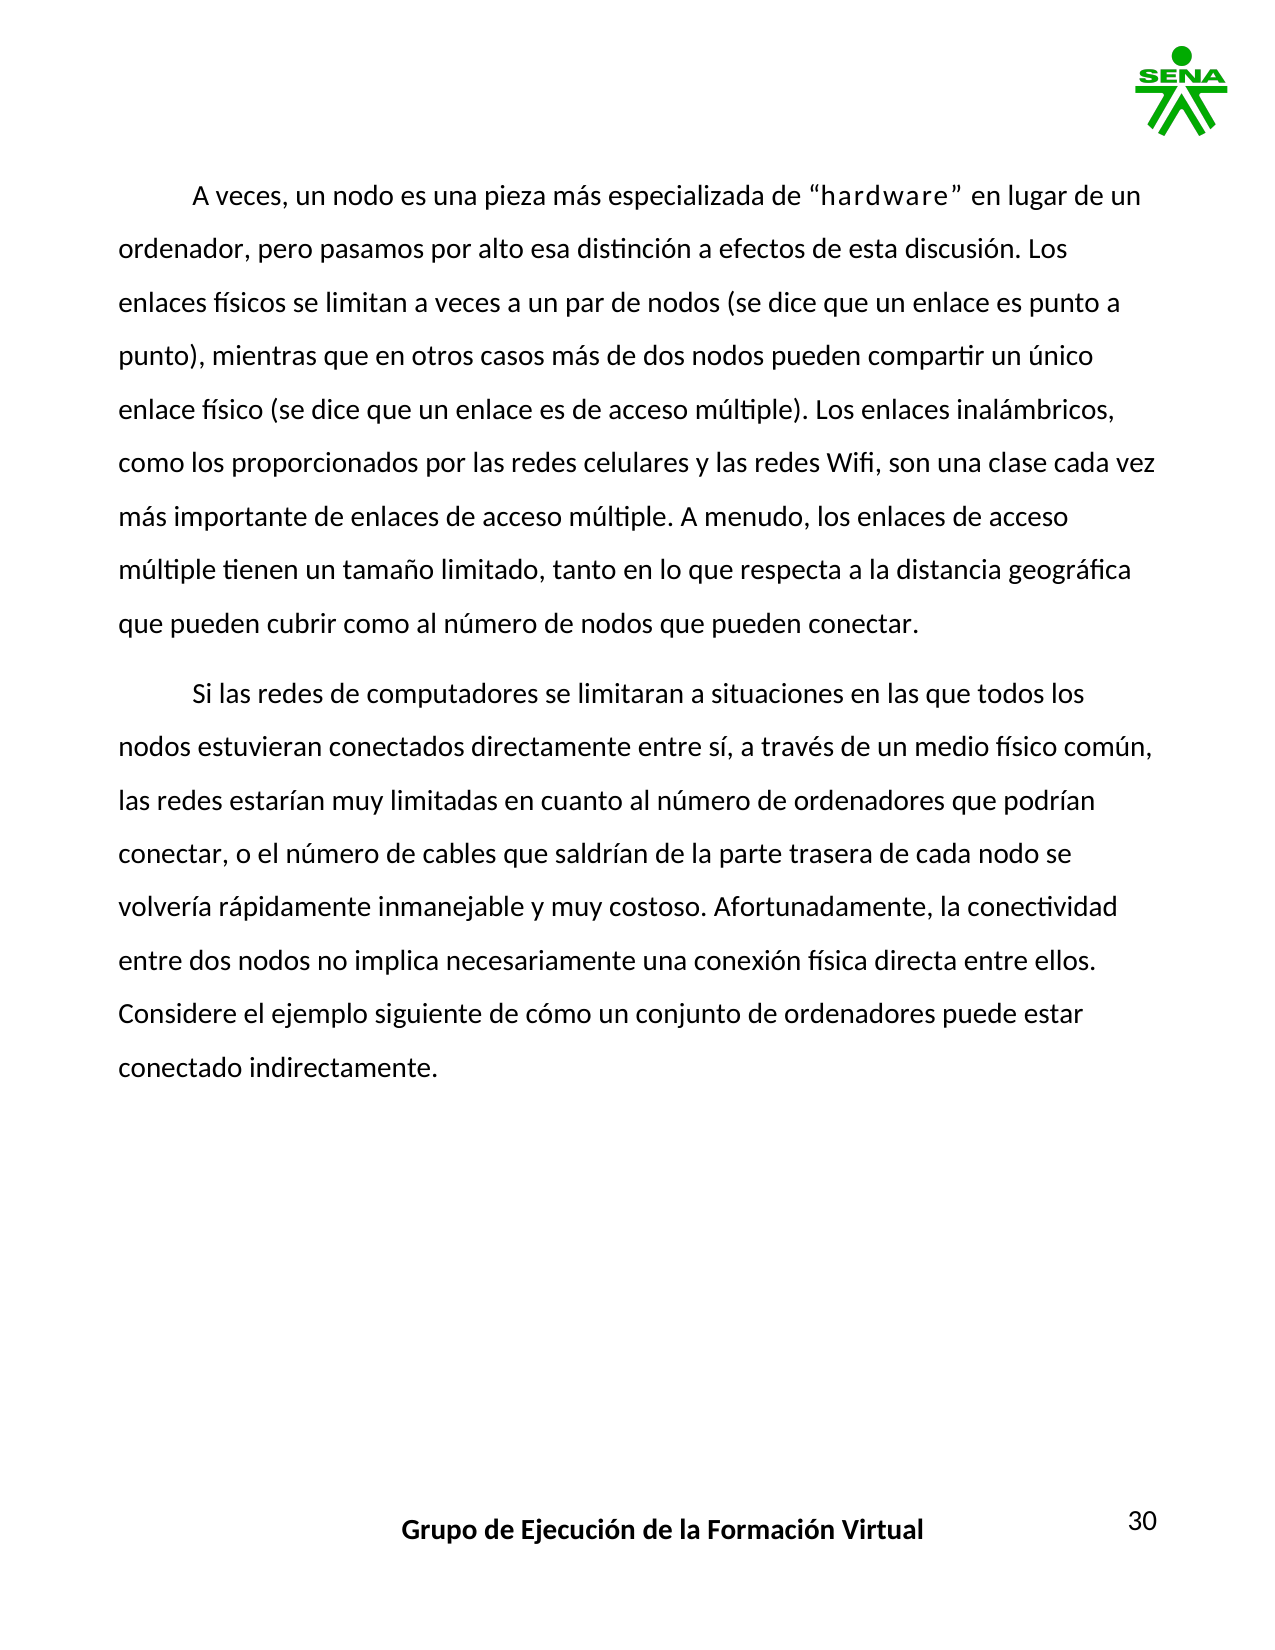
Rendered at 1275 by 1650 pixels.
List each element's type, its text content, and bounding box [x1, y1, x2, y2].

text Si las redes de computadores se limitaran a situaciones en las que todos los nodos estuvieran conectados directamente entre sí, a través de un medio físico común, las redes estarían muy limitadas en cuanto al número de ordenadores que podrían conectar, o el número de cables que saldrían de la parte trasera de cada nodo se volvería rápidamente inmanejable y muy costoso. Afortunadamente, la conectividad entre dos nodos no implica necesariamente una conexión física directa entre ellos. Considere el ejemplo siguiente de cómo un conjunto de ordenadores puede estar conectado indirectamente. [118, 675, 1157, 1084]
picture [1135, 46, 1228, 136]
text A veces, un nodo es una pieza más especializada de “hardware” en lugar de un ordenador, pero pasamos por alto esa distinción a efectos de esta discusión. Los enlaces físicos se limitan a veces a un par de nodos (se dice que un enlace es punto a punto), mientras que en otros casos más de dos nodos pueden compartir un único enlace físico (se dice que un enlace es de acceso múltiple). Los enlaces inalámbricos, como los proporcionados por las redes celulares y las redes Wifi, son una clase cada vez más importante de enlaces de acceso múltiple. A menudo, los enlaces de acceso múltiple tienen un tamaño limitado, tanto en lo que respecta a la distancia geográfica que pueden cubrir como al número de nodos que pueden conectar. [118, 177, 1157, 640]
